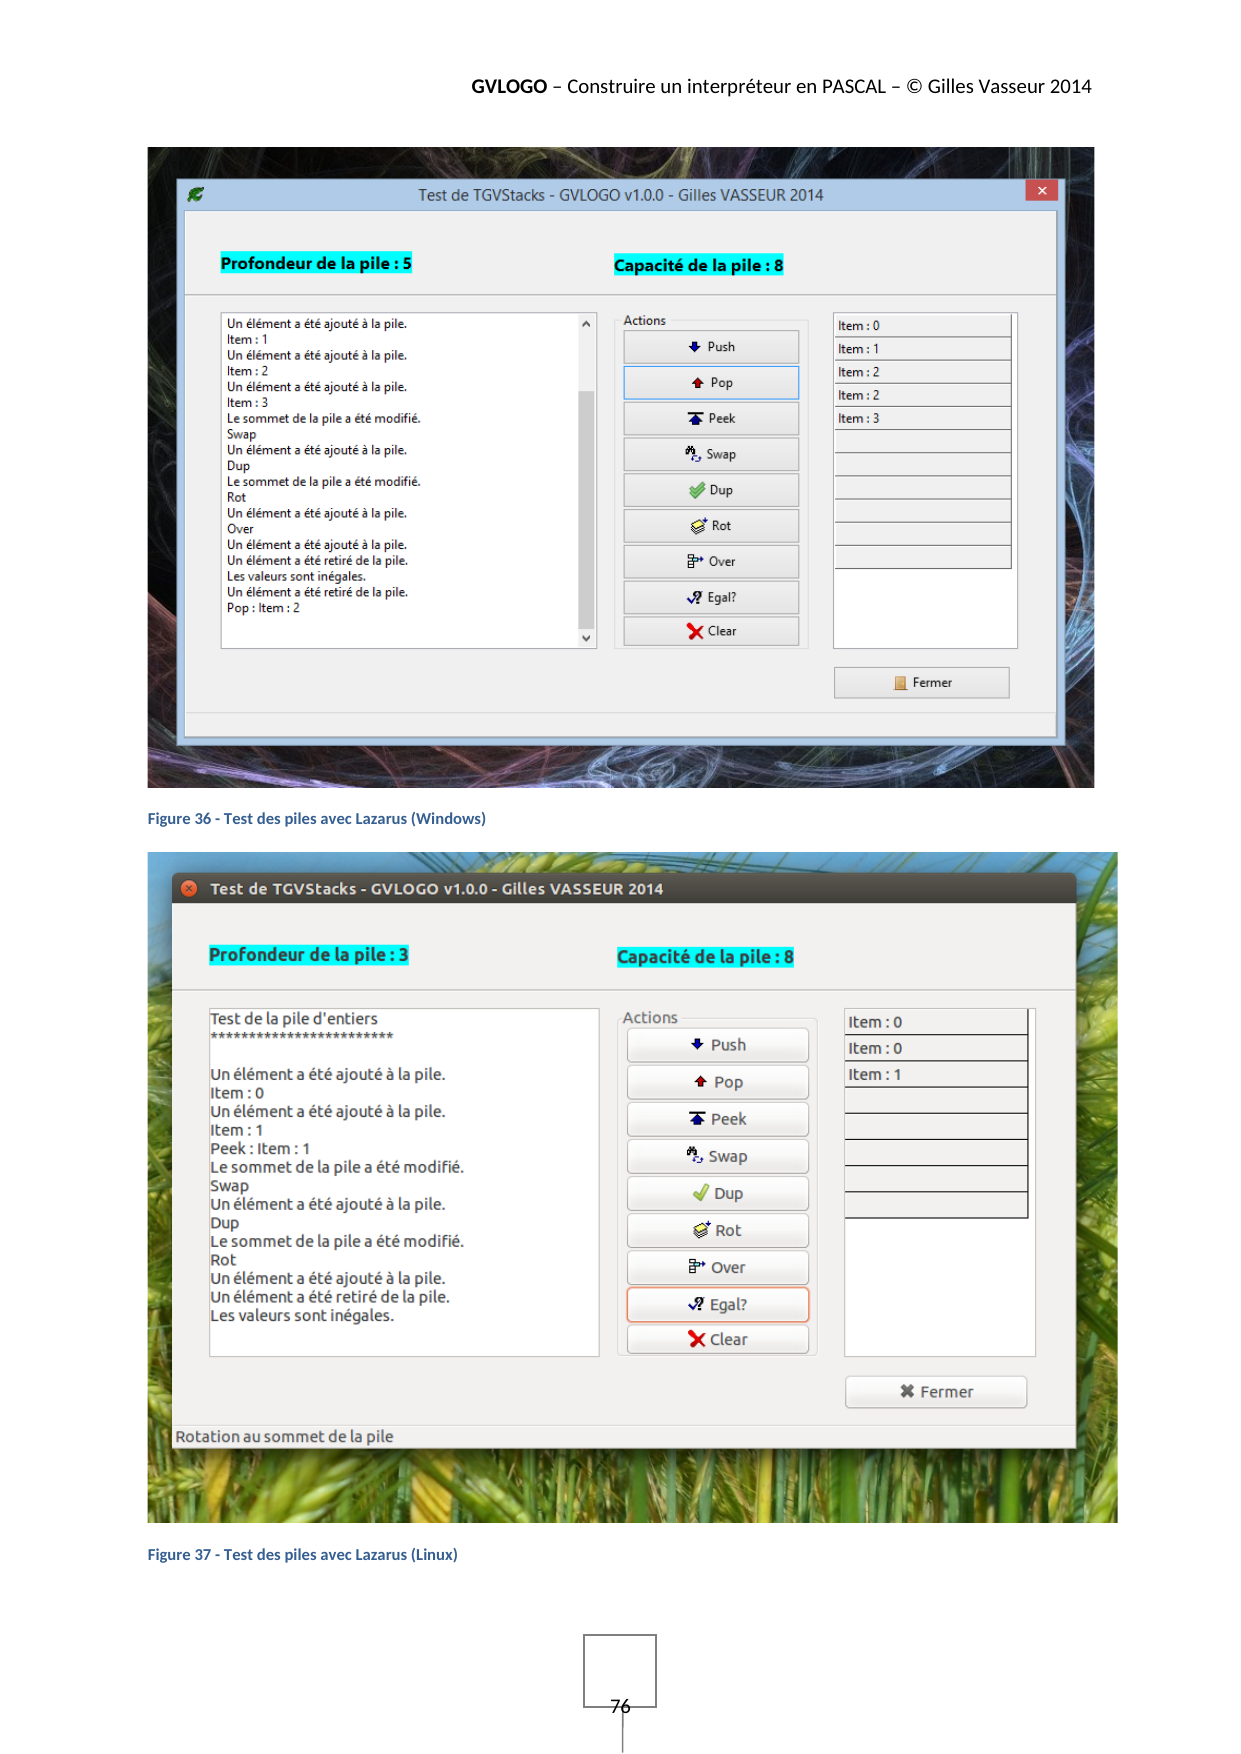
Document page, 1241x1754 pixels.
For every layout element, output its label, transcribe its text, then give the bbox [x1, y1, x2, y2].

text Figure 36 - Test des piles avec Lazarus (Windows) [148, 808, 1093, 829]
picture [147, 852, 1118, 1523]
picture [147, 147, 1095, 788]
text Figure 37 - Test des piles avec Lazarus (Linux) [148, 1544, 1093, 1564]
